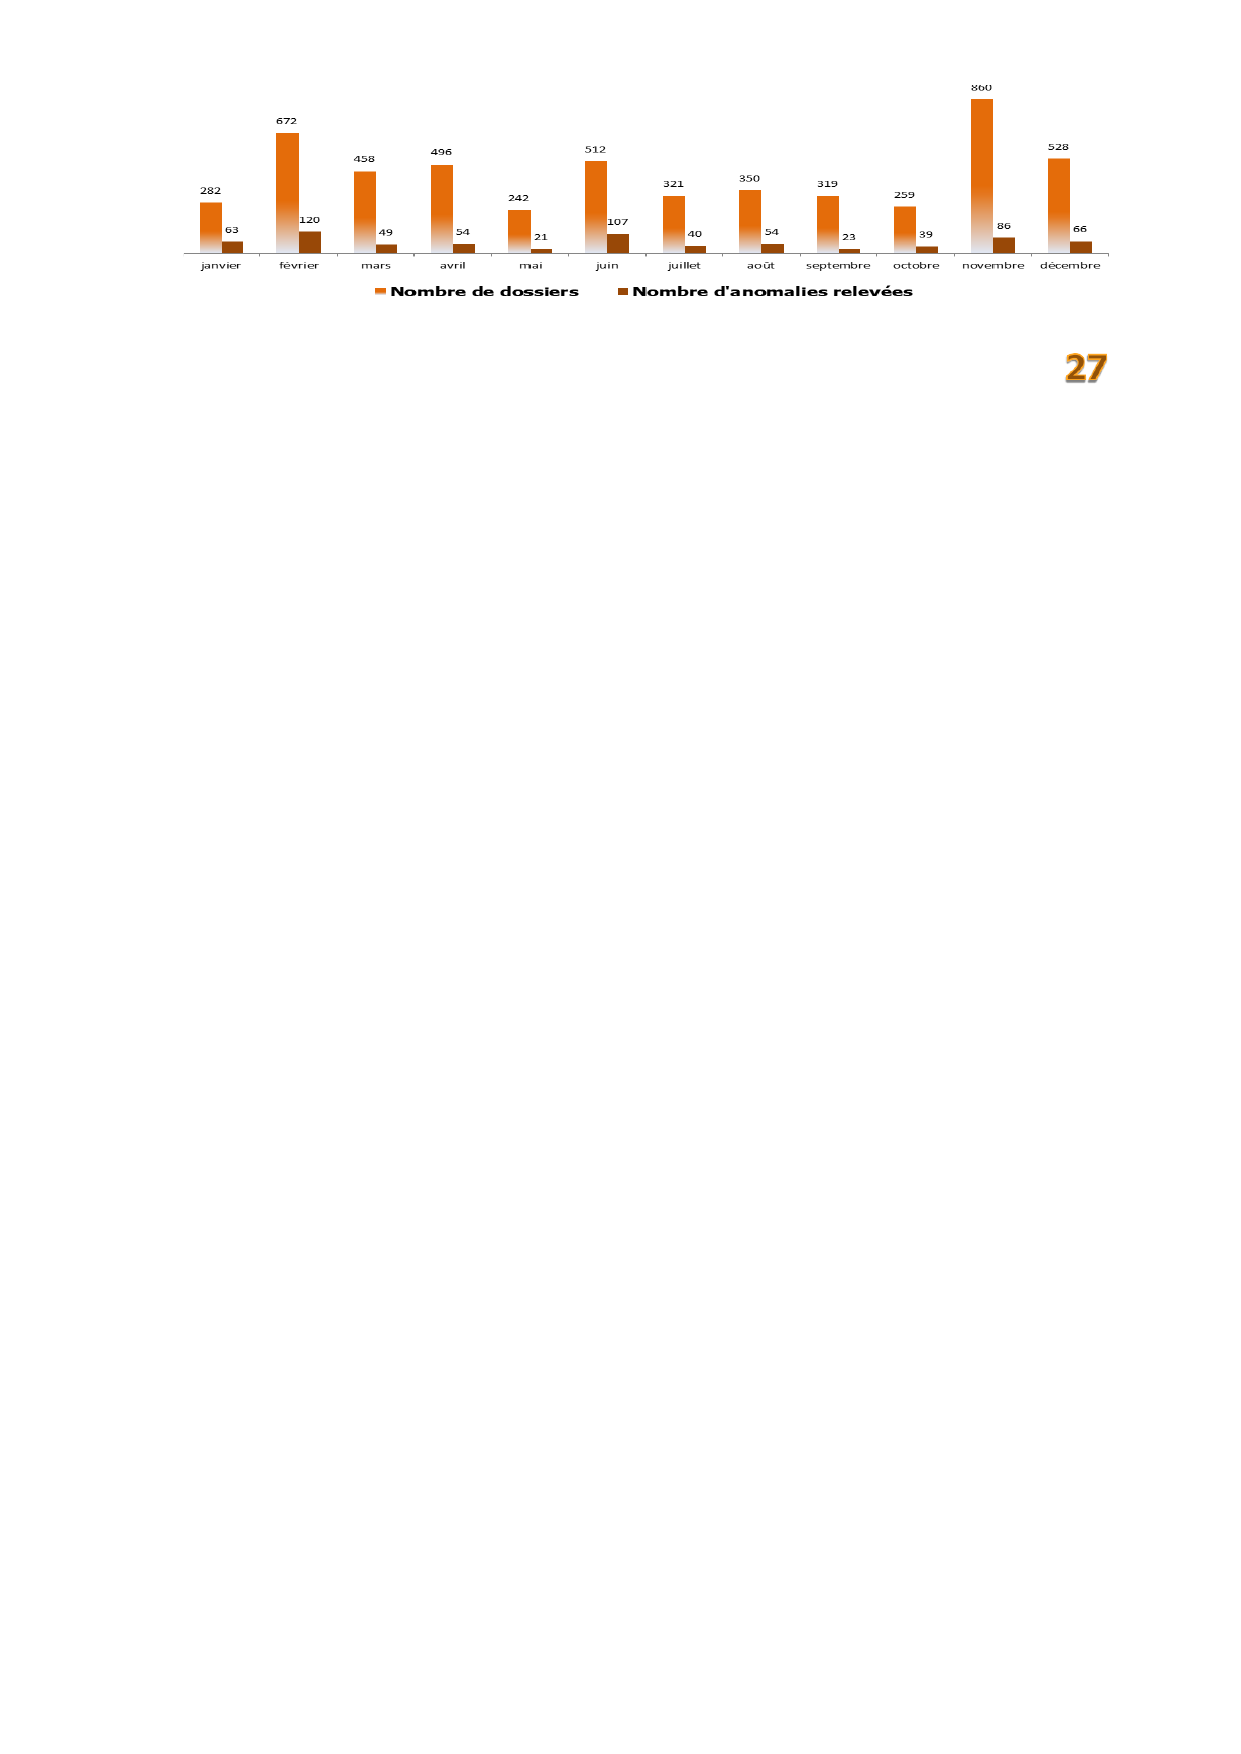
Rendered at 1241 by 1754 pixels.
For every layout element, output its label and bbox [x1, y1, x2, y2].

picture [1064, 353, 1108, 384]
picture [183, 85, 1109, 296]
